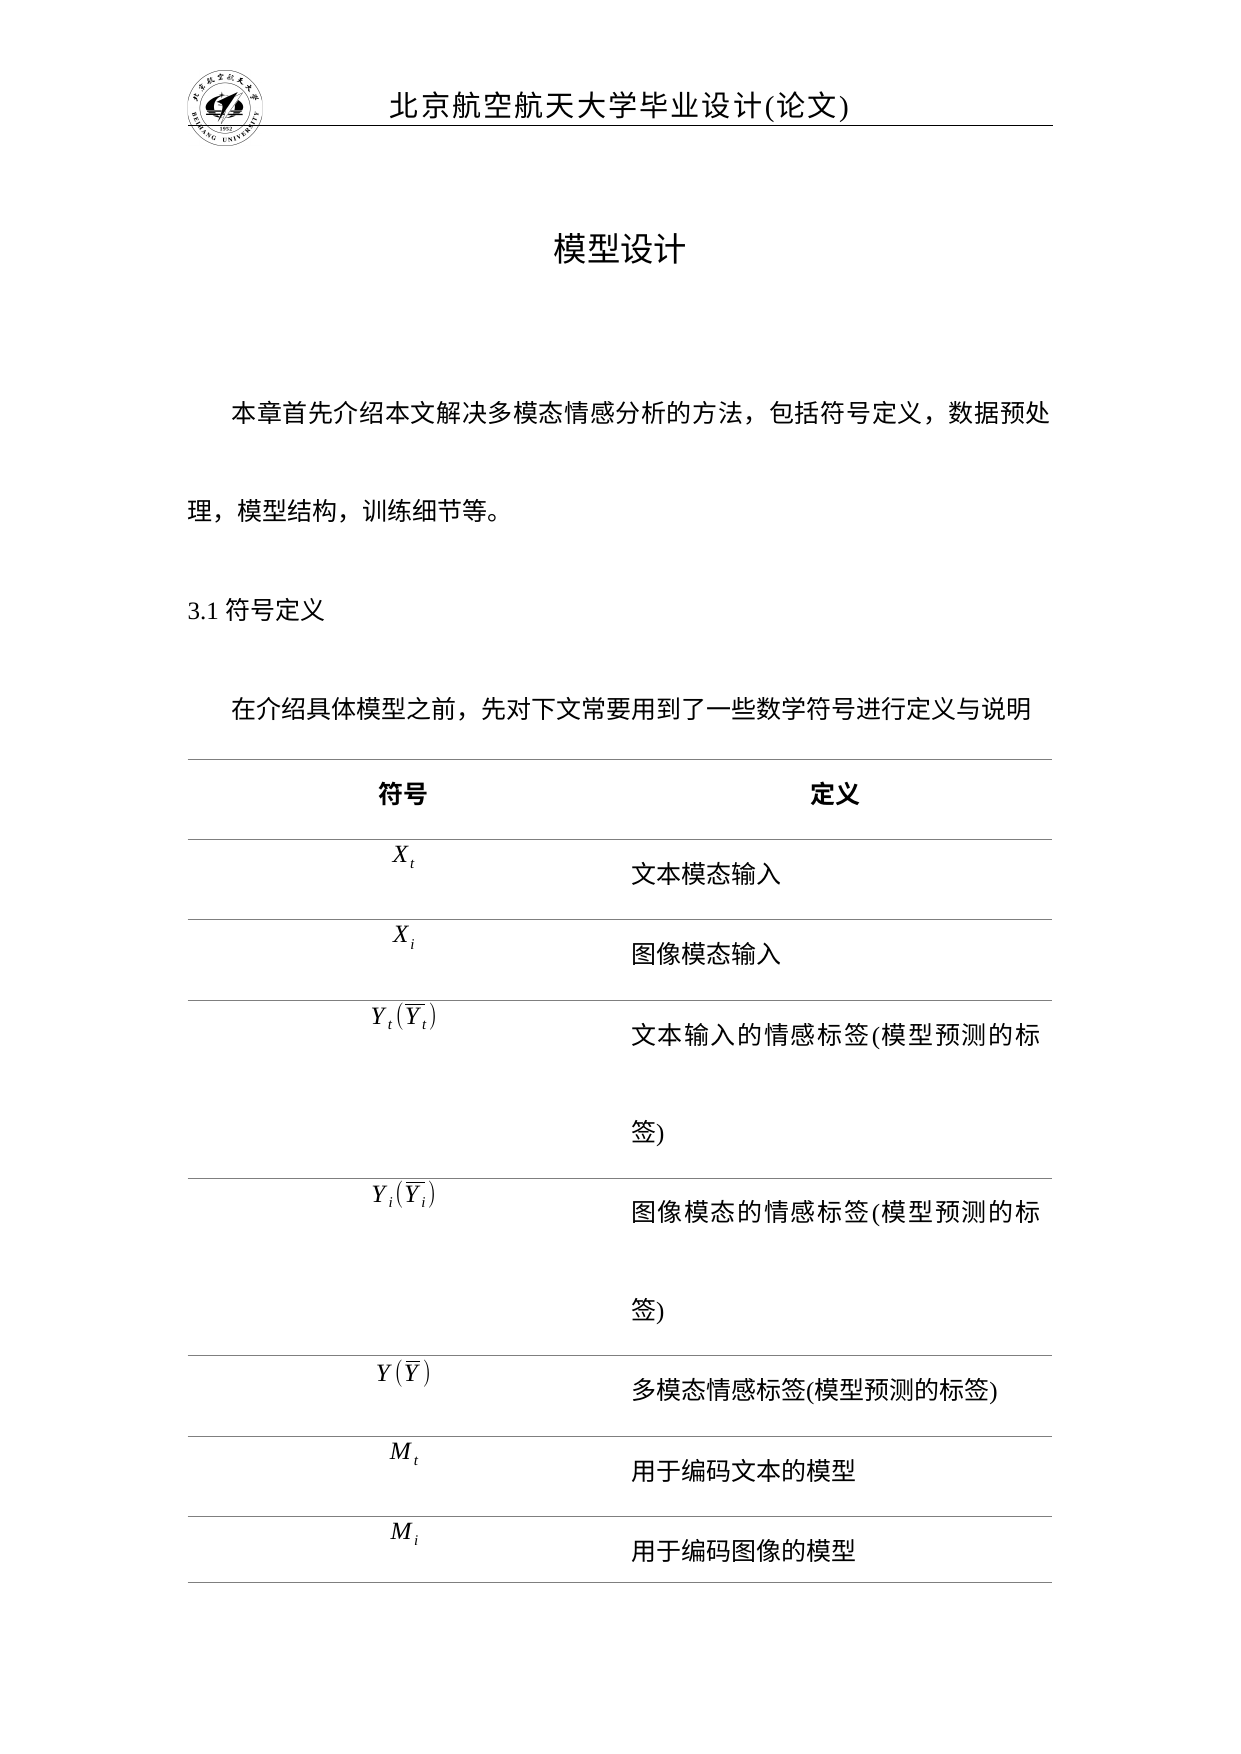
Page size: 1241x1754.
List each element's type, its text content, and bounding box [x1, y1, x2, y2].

table_cell 用于编码文本的模型 [620, 1437, 1052, 1516]
table_cell [188, 1179, 619, 1355]
table_cell [188, 1517, 619, 1582]
table_cell 文本模态输入 [620, 840, 1052, 919]
table_cell 图像模态输入 [620, 920, 1052, 1000]
subtitle 3.1 符号定义 [187, 576, 1028, 641]
text 在介绍具体模型之前，先对下文常要用到了一些数学符号进行定义与说明 [187, 676, 1053, 741]
table_cell [188, 1437, 619, 1516]
table_header 定义 [620, 760, 1052, 839]
text 本章首先介绍本文解决多模态情感分析的方法，包括符号定义，数据预处理，模型结构，训练细节等。 [187, 379, 1053, 542]
table_cell [188, 920, 619, 1000]
table_cell [188, 840, 619, 919]
table_header 符号 [188, 760, 619, 839]
table_cell 图像模态的情感标签(模型预测的标签) [620, 1179, 1052, 1355]
subtitle 模型设计 [187, 214, 1053, 279]
table_cell [188, 1001, 619, 1177]
table_cell 文本输入的情感标签(模型预测的标签) [620, 1001, 1052, 1177]
table_cell 用于编码图像的模型 [620, 1517, 1052, 1582]
picture [187, 70, 263, 146]
table_cell 多模态情感标签(模型预测的标签) [620, 1356, 1052, 1436]
table_cell [188, 1356, 619, 1436]
